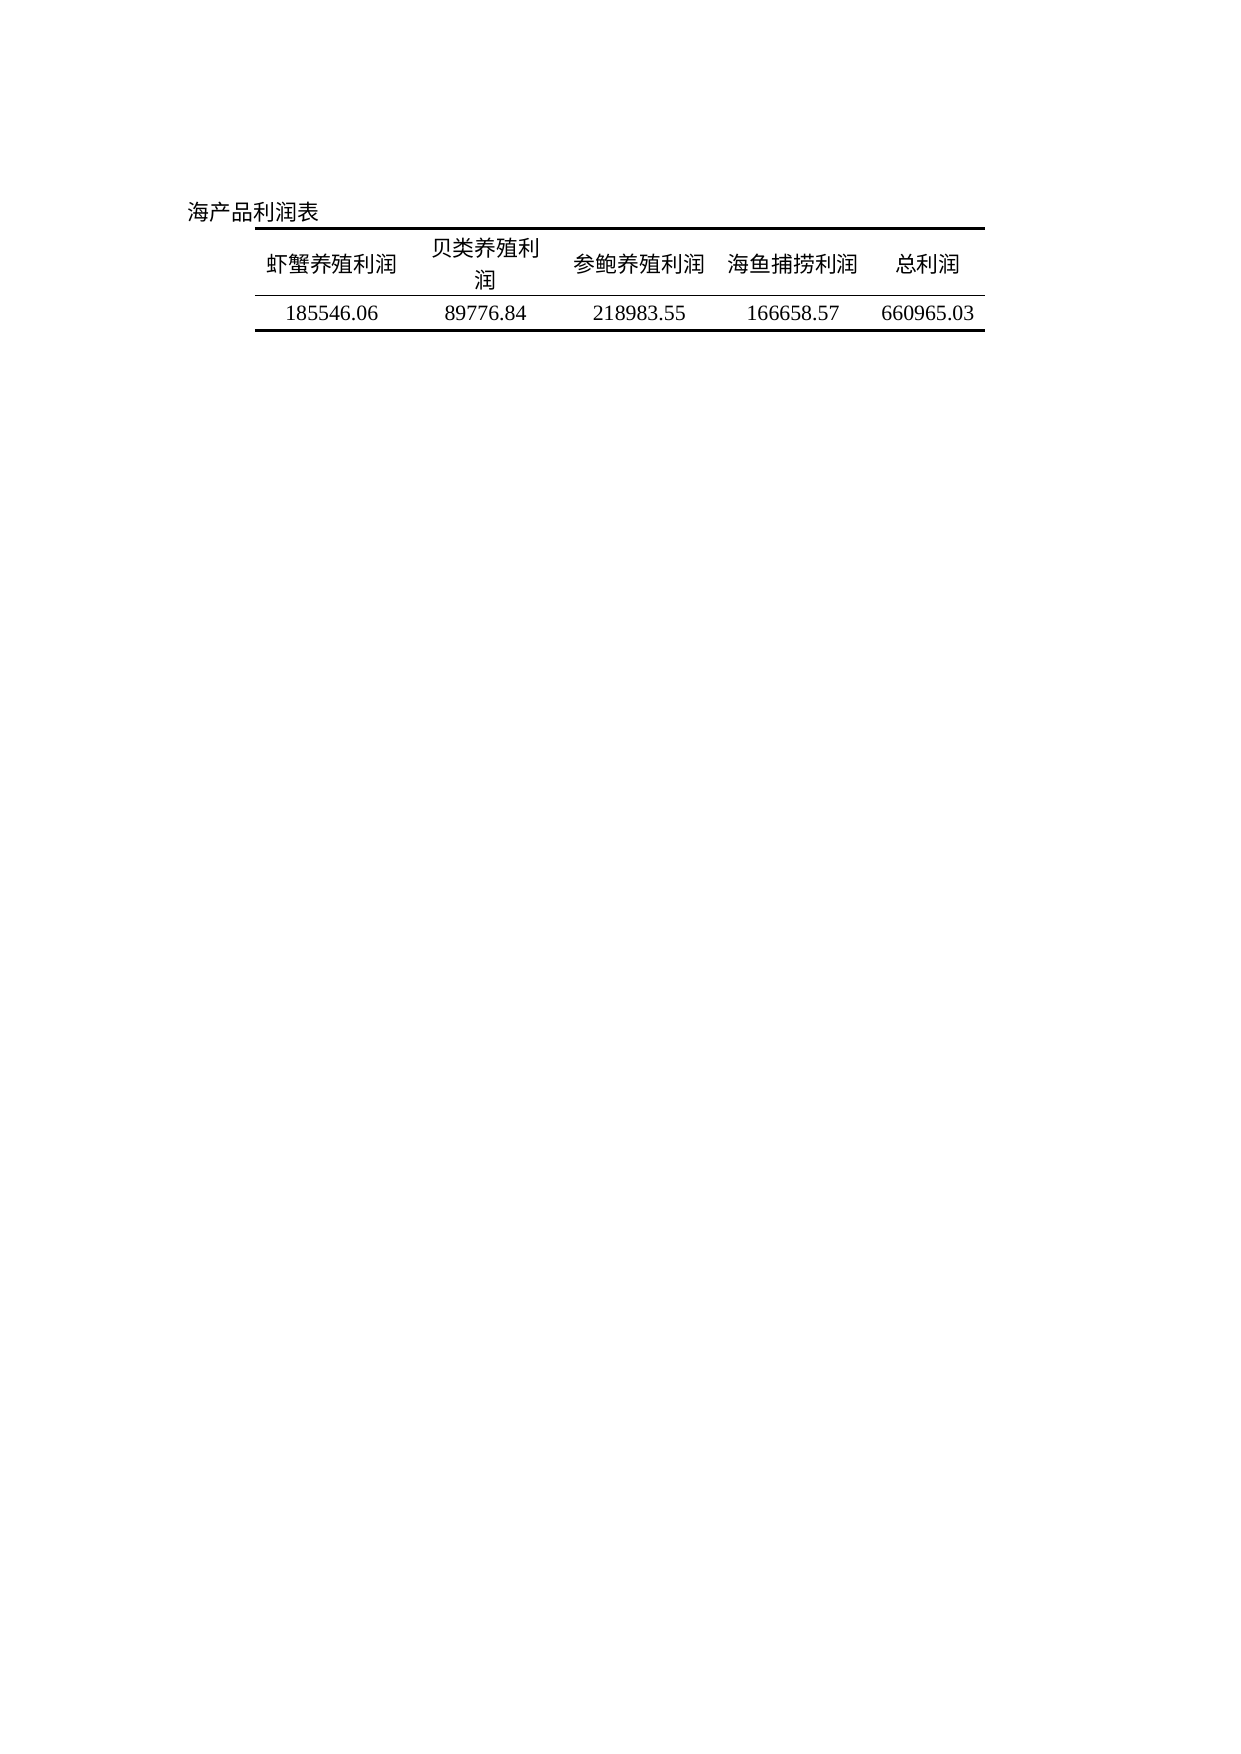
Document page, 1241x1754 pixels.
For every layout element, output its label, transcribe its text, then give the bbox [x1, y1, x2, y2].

table_cell 218983.55 [562, 296, 716, 329]
table_header 贝类养殖利润 [409, 230, 562, 295]
table_header 海鱼捕捞利润 [716, 230, 870, 295]
table_header 参鲍养殖利润 [562, 230, 716, 295]
table_header 虾蟹养殖利润 [255, 230, 408, 295]
table_cell 89776.84 [409, 296, 562, 329]
table_cell 660965.03 [870, 296, 985, 329]
table_header 总利润 [870, 230, 985, 295]
text 海产品利润表 [187, 194, 1053, 227]
table_cell 166658.57 [716, 296, 870, 329]
table_cell 185546.06 [255, 296, 408, 329]
